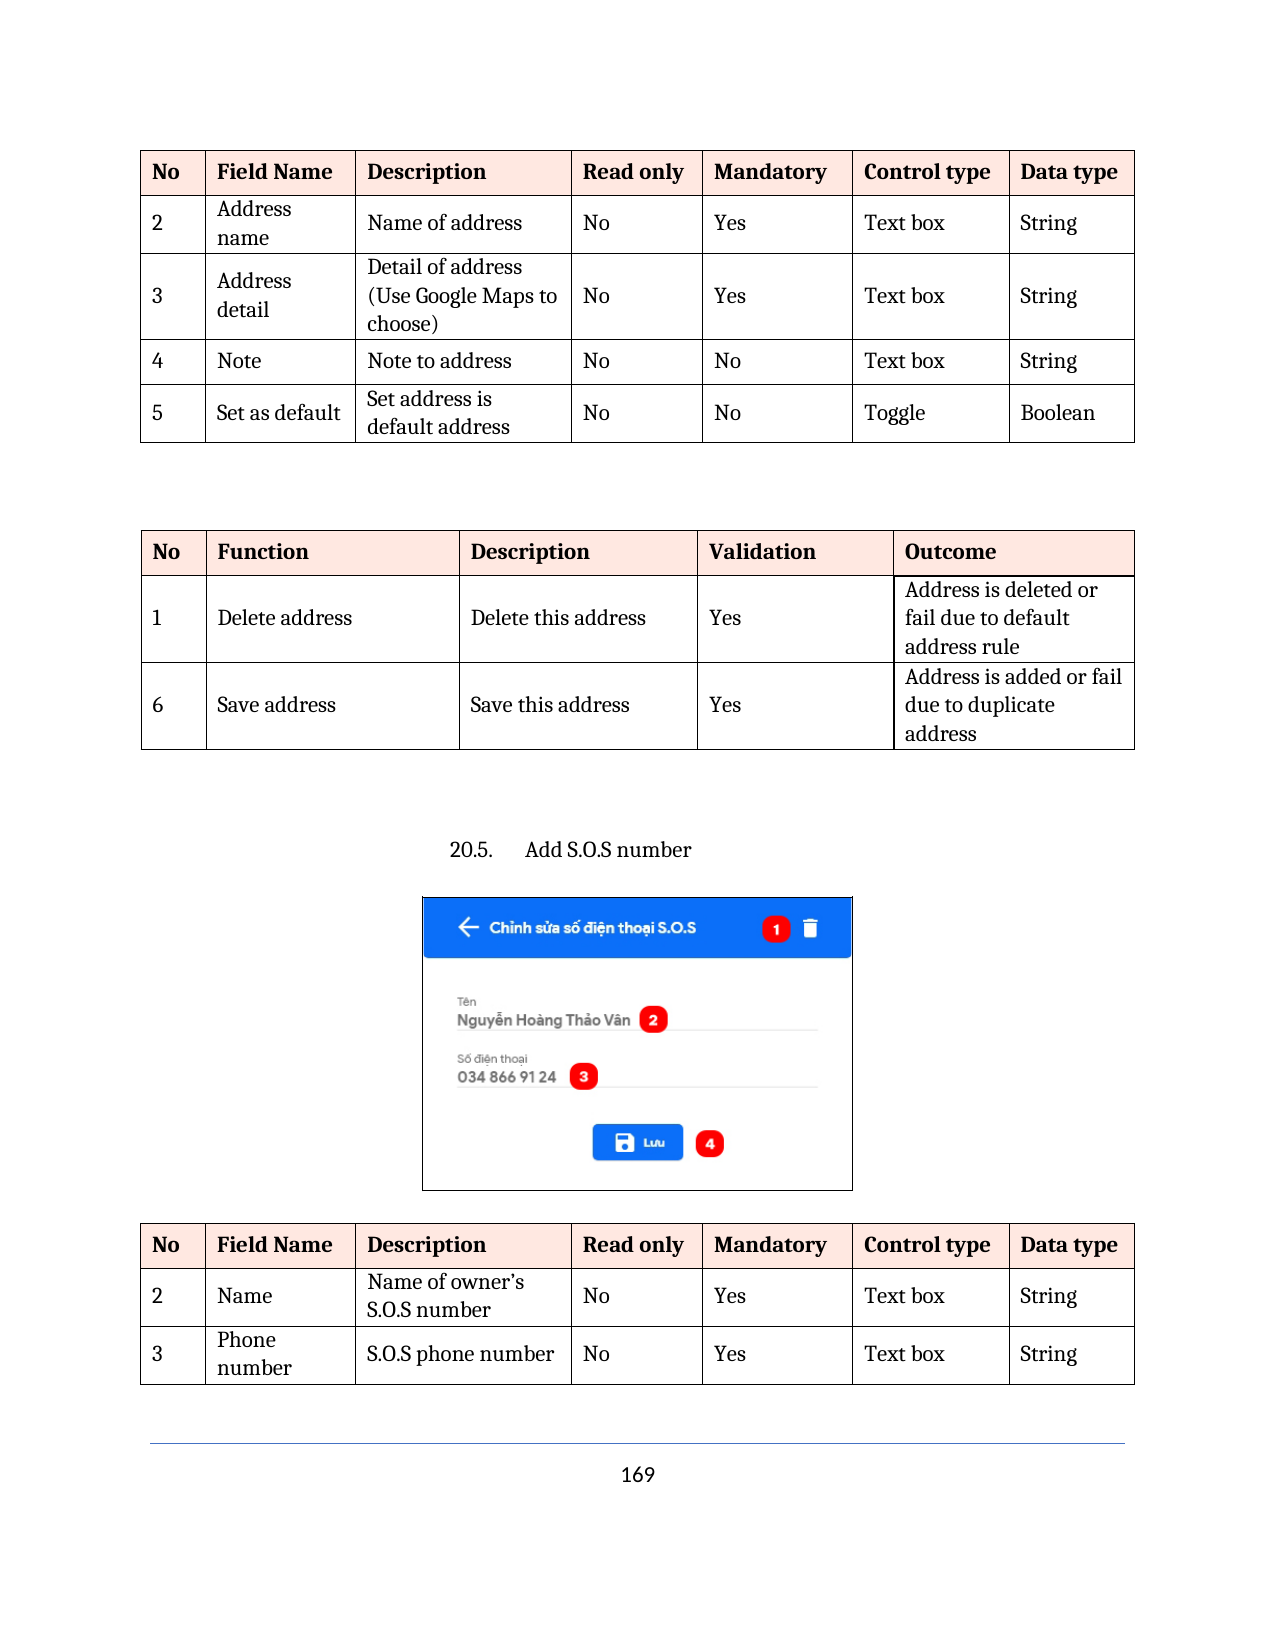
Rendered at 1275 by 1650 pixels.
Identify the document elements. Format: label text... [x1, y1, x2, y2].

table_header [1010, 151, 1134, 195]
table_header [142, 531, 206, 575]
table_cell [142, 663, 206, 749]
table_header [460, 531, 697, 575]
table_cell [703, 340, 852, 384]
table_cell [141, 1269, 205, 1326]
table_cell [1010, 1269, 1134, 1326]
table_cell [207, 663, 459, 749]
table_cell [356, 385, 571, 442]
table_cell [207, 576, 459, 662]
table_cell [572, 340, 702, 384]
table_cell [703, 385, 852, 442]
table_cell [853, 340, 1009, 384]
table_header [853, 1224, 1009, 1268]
picture [423, 898, 852, 1190]
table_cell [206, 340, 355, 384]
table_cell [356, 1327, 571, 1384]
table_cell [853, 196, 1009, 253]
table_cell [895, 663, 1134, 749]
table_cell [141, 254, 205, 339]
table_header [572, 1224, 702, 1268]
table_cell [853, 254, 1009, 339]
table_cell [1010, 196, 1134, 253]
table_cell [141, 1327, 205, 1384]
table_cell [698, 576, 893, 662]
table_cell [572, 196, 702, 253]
list Add S.O.S number [450, 837, 1125, 863]
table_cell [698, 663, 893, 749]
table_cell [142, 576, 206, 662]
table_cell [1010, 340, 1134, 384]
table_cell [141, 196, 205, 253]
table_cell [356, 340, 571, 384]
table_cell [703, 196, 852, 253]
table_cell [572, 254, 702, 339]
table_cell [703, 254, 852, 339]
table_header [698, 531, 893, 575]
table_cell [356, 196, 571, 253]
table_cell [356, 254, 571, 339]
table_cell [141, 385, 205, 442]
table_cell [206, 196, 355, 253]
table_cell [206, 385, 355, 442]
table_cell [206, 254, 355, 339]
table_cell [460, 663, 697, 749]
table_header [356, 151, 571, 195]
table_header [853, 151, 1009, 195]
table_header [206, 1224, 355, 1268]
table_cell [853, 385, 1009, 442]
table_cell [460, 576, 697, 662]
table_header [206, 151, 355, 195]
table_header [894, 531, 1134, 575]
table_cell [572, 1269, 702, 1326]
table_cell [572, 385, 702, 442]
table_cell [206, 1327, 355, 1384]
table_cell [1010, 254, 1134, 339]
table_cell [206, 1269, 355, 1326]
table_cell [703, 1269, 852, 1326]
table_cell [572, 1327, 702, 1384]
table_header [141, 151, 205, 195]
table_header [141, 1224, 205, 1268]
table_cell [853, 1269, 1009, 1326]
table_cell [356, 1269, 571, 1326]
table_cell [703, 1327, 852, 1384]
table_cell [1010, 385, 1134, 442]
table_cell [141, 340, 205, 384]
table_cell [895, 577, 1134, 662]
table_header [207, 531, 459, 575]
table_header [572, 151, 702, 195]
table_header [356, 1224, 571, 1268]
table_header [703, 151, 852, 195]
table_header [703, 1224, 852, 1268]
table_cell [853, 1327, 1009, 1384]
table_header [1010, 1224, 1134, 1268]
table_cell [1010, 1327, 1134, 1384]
